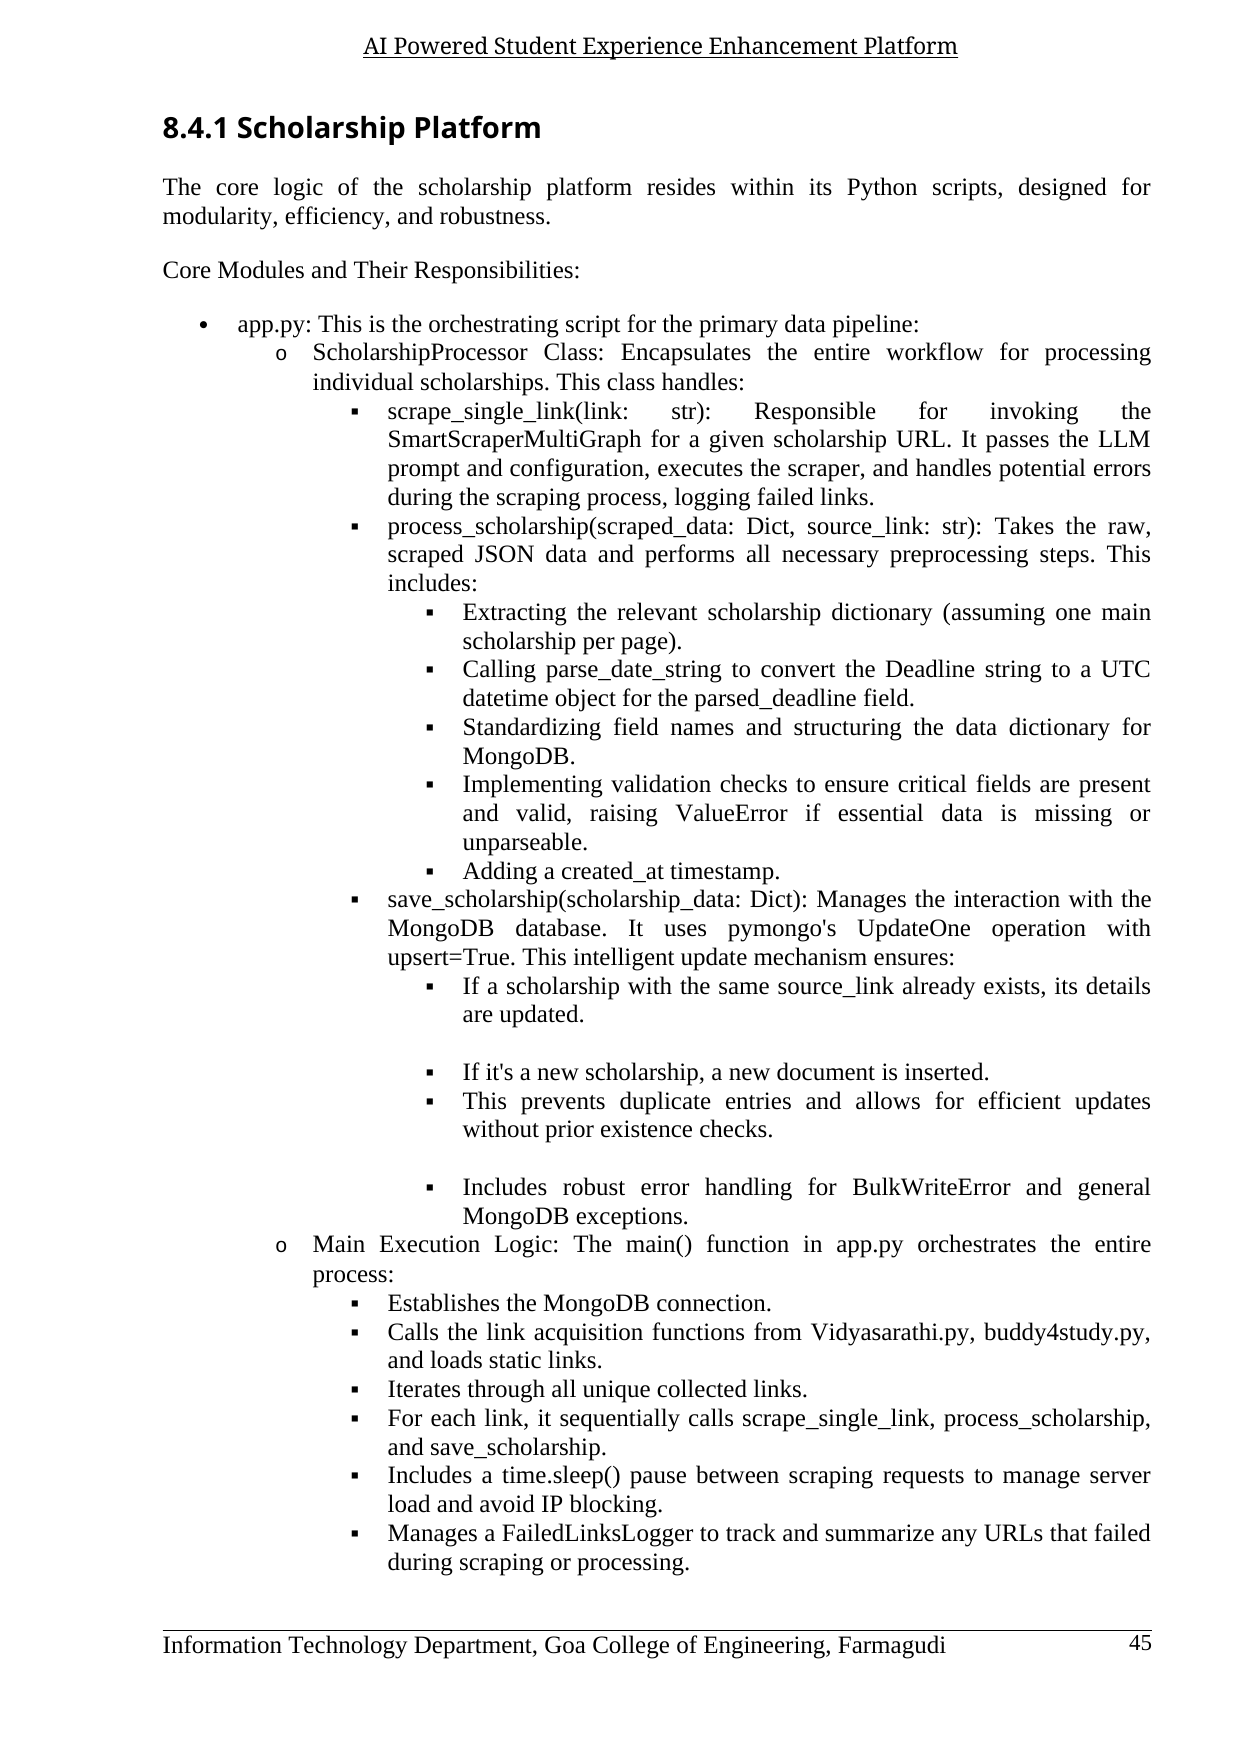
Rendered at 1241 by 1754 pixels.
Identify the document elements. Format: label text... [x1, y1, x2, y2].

list Standardizing field names and structuring the data dictionary for MongoDB. [425, 1030, 1152, 1088]
text 8.4 Application Development [162, 335, 1152, 401]
list This prevents duplicate entries and allows for efficient updates without prior existence checks. [425, 1404, 1152, 1461]
list ScholarshipProcessor Class: Encapsulates the entire workflow for processing individual scholarships. This class handles: [275, 656, 1152, 714]
list Includes robust error handling for BulkWriteError and general MongoDB exceptions. [425, 1490, 1152, 1548]
list Extracting the relevant scholarship dictionary (assuming one main scholarship per page). [425, 915, 1152, 973]
list scrape_single_link(link: str): Responsible for invoking the SmartScraperMultiGraph for a given scholarship URL. It passes the LLM prompt and configuration, executes the scraper, and handles potential errors during the scraping process, logging failed links. [350, 714, 1152, 829]
list After data ingestion, a vector search index named vector_search_index was explicitly created on the embedding field within the MongoDB Atlas cluster. This index is crucial for accelerating the $vectorSearch queries, allowing for rapid retrieval of semantically similar courses. [275, 108, 1152, 224]
text The core logic of the scholarship platform resides within its Python scripts, designed for modularity, efficiency, and robustness. [162, 491, 1152, 548]
list If a scholarship with the same source_link already exists, its details are updated. [425, 1289, 1152, 1346]
list process_scholarship(scraped_data: Dict, source_link: str): Takes the raw, scraped JSON data and performs all necessary preprocessing steps. This includes: [350, 829, 1152, 915]
list save_scholarship(scholarship_data: Dict): Manages the interaction with the MongoDB database. It uses pymongo's UpdateOne operation with upsert=True. This intelligent update mechanism ensures: [350, 1203, 1152, 1289]
list Adding a created_at timestamp. [425, 1174, 1152, 1203]
text Core Modules and Their Responsibilities: [162, 573, 1152, 602]
list app.py: This is the orchestrating script for the primary data pipeline: [200, 627, 1152, 656]
list User Profile Data Acquisition: This data is acquired incrementally and interactively from the user during the conversation. No offline preprocessing is required; values are stored as strings or lists in the session state directly. [200, 224, 1152, 310]
list Calling parse_date_string to convert the Deadline string to a UTC datetime object for the parsed_deadline field. [425, 973, 1152, 1030]
text 8.4.1 Scholarship Platform [162, 426, 1152, 466]
list Implementing validation checks to ensure critical fields are present and valid, raising ValueError if essential data is missing or unparseable. [425, 1088, 1152, 1174]
list If it's a new scholarship, a new document is inserted. [425, 1375, 1152, 1404]
